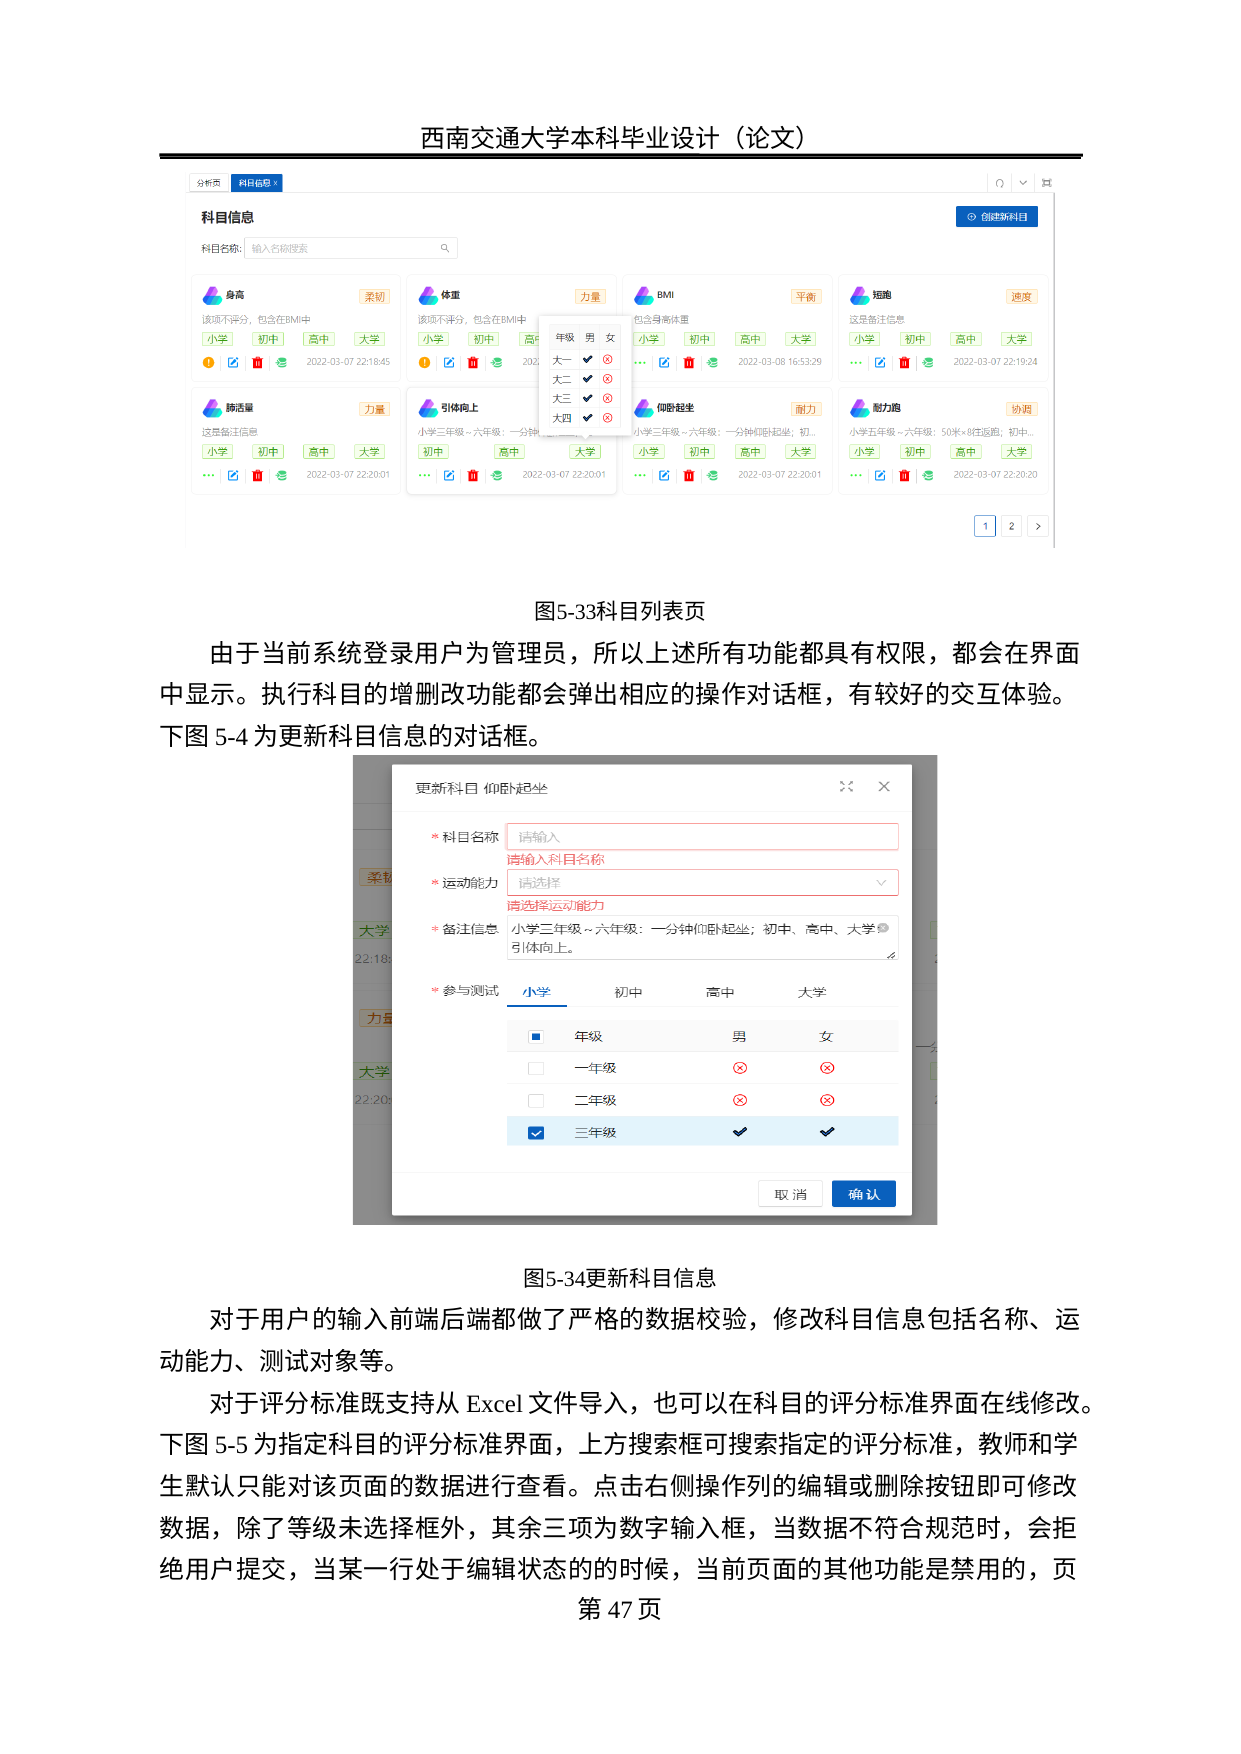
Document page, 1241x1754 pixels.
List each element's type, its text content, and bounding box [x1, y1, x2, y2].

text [159, 1381, 1081, 1589]
picture [352, 755, 938, 1225]
picture [185, 172, 1055, 548]
text 对于用户的输入前端后端都做了严格的数据校验，修改科目信息包括名称、运动能力、测试对象等。 [159, 1297, 1081, 1381]
text 由于当前系统登录用户为管理员，所以上述所有功能都具有权限，都会在界面中显示。执行科目的增删改功能都会弹出相应的操作对话框，有较好的交互体验。下图5-4为更新科目信息的对话框。 [159, 631, 1081, 756]
